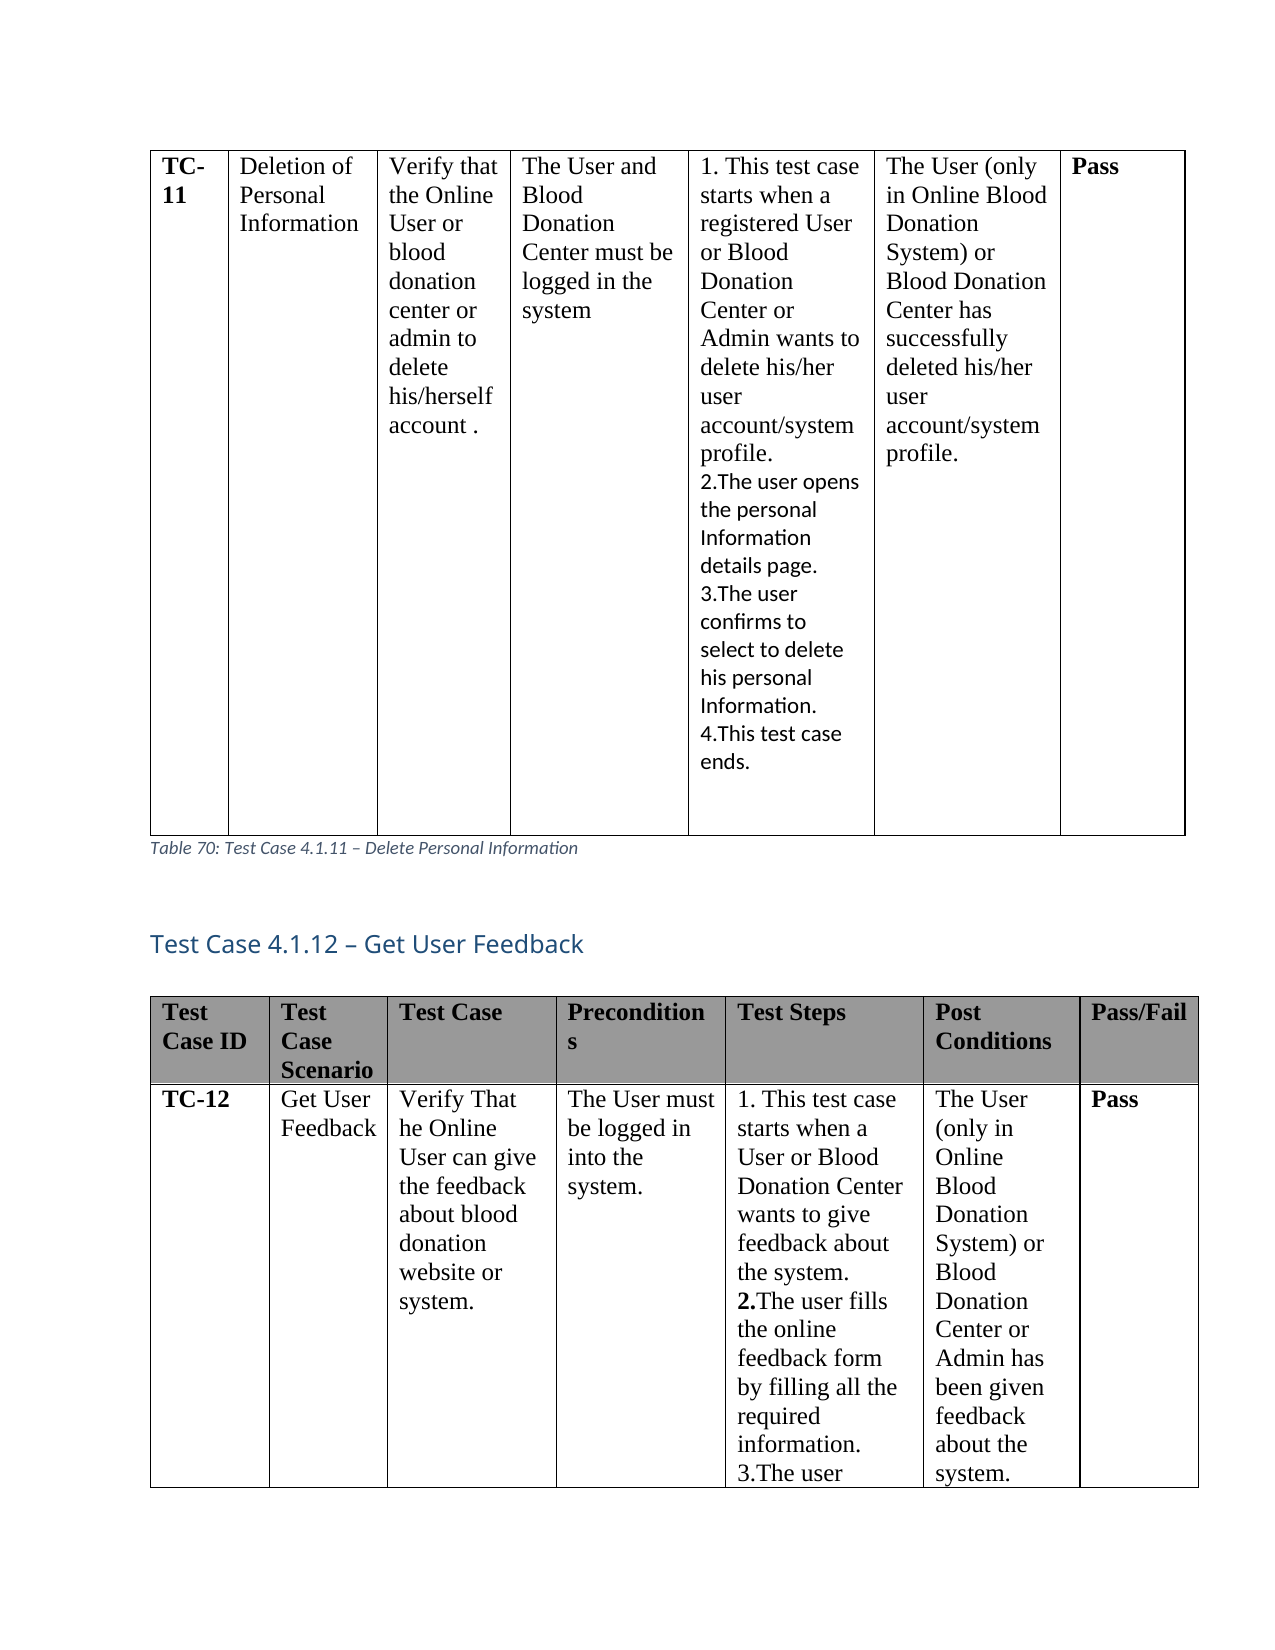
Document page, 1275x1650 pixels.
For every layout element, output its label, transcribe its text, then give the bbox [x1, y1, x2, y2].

table_cell 1. This test case starts when a registered User or Blood Donation Center or Admin wants to delete his/her user account/system profile. 2.The user opens the personal Information details page. 3.The user confirms to select to delete his personal Information. 4.This test case ends. [689, 151, 874, 835]
table_cell Deletion of Personal Information [229, 151, 377, 835]
table_cell The User (only in Online Blood Donation System) or Blood Donation Center has successfully deleted his/her user account/system profile. [875, 151, 1060, 835]
table_header Post Conditions [924, 997, 1079, 1083]
table_cell TC-12 [151, 1085, 269, 1487]
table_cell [924, 1085, 1079, 1487]
table_cell TC-11 [151, 151, 228, 835]
table_cell Verify that the Online User or blood donation center or admin to delete his/herself account . [378, 151, 510, 835]
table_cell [557, 1085, 725, 1487]
table_header Pass/Fail [1081, 997, 1198, 1083]
table_header Test Case ID [151, 997, 269, 1083]
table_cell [726, 1085, 923, 1487]
table_cell The User and Blood Donation Center must be logged in the system [511, 151, 688, 835]
table_header Test Case Scenario [270, 997, 387, 1083]
table_header Preconditions [557, 997, 725, 1083]
table_cell Pass [1081, 1085, 1198, 1487]
table_header Test Steps [726, 997, 923, 1083]
table_cell Get User Feedback [270, 1085, 387, 1487]
table_header Test Case [388, 997, 556, 1083]
table_cell Pass [1061, 151, 1184, 835]
text Test Case 4.1.12 – Get User Feedback [150, 926, 1125, 961]
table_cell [388, 1085, 556, 1487]
